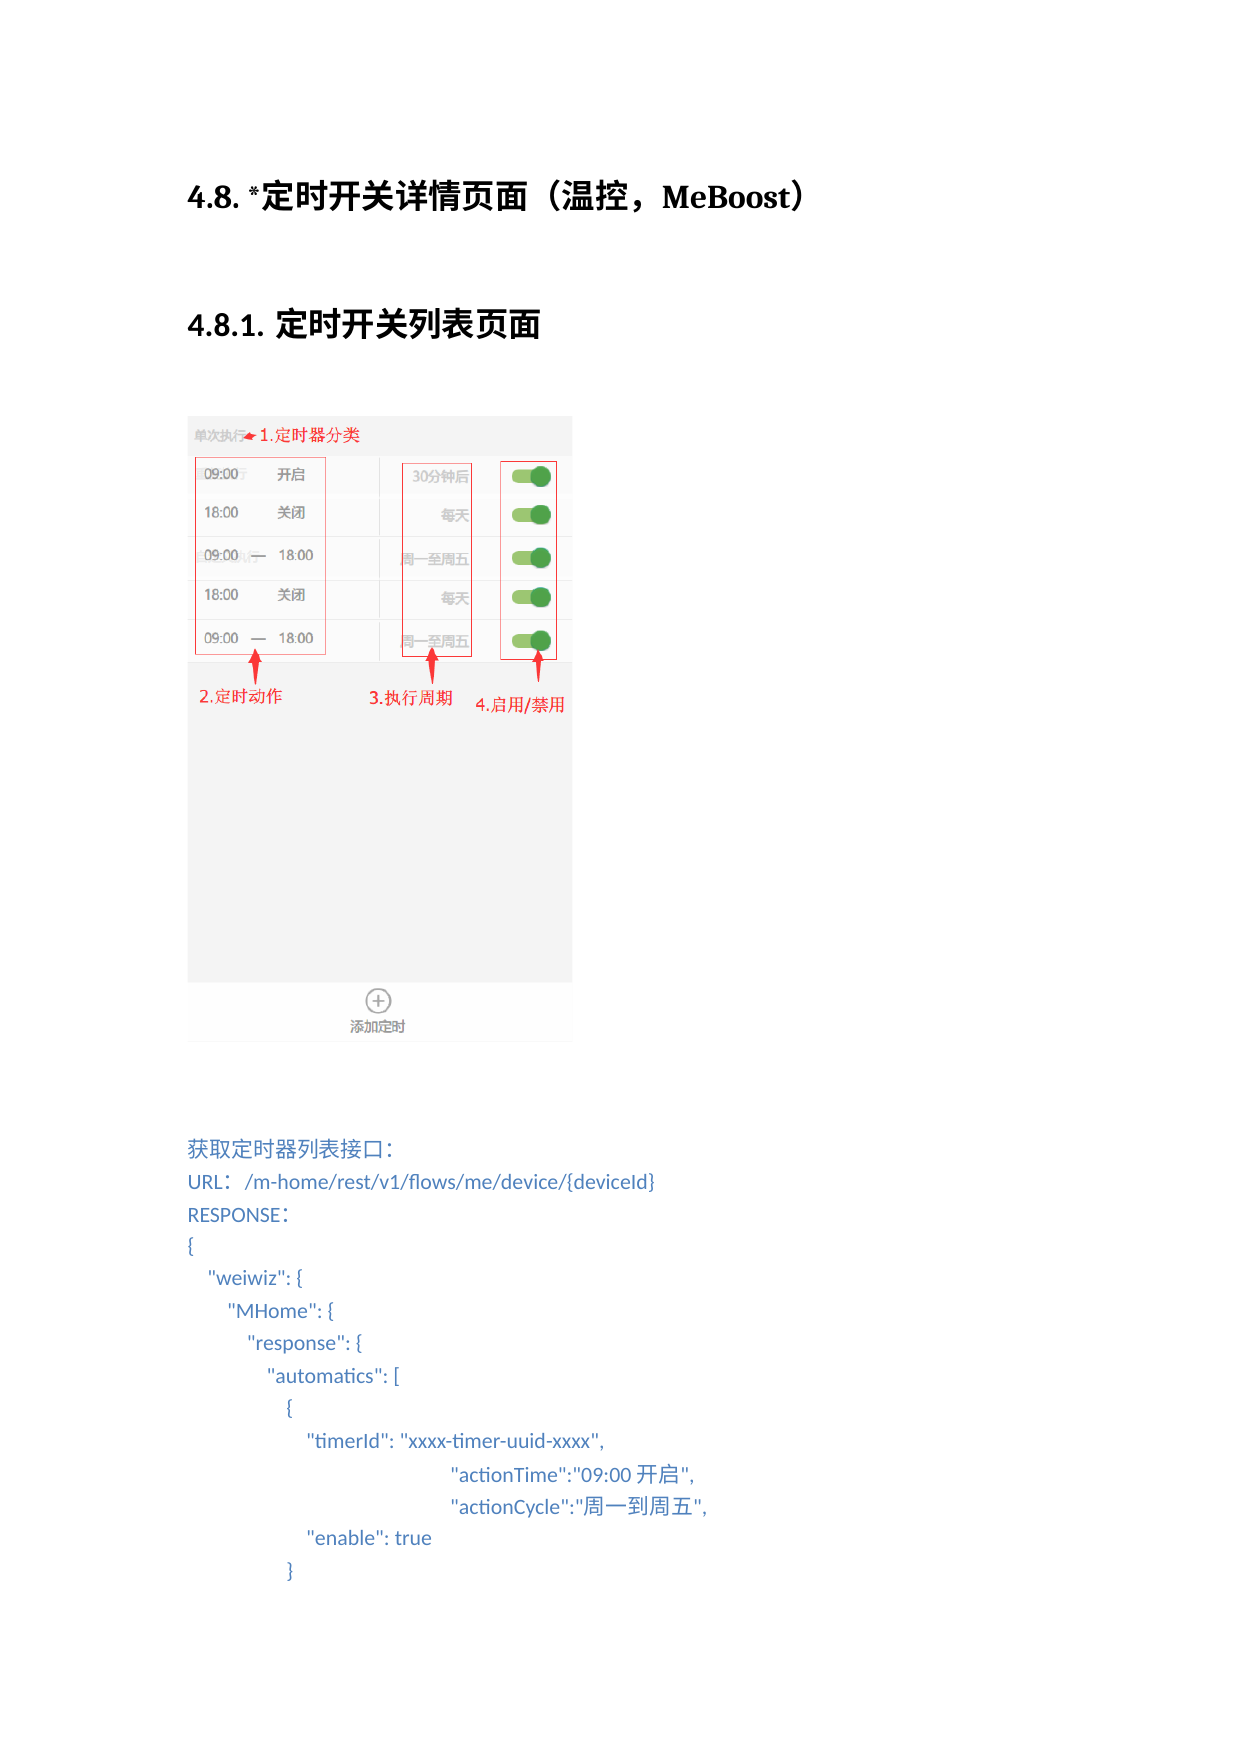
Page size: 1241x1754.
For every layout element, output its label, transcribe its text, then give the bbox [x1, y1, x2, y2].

text } [187, 1554, 1053, 1586]
text RESPONSE： [187, 1196, 1053, 1229]
subtitle *定时开关详情页面（温控，MeBoost） [187, 162, 1053, 227]
text "enable": true [187, 1521, 1053, 1554]
text "actionTime":"09:00 开启", [187, 1456, 1053, 1489]
text "MHome": { [187, 1294, 1053, 1326]
text URL：/m-home/rest/v1/flows/me/device/{deviceId} [187, 1164, 1053, 1196]
text "response": { [187, 1326, 1053, 1359]
subtitle 定时开关列表页面 [187, 289, 1053, 354]
text "timerId": "xxxx-timer-uuid-xxxx", [187, 1424, 1053, 1456]
text { [187, 1391, 1053, 1424]
text "actionCycle":"周一到周五", [187, 1489, 1053, 1521]
picture [187, 416, 573, 1042]
text "weiwiz": { [187, 1261, 1053, 1294]
text 获取定时器列表接口： [187, 1131, 1053, 1164]
text { [187, 1229, 1053, 1261]
text "automatics": [ [187, 1359, 1053, 1391]
